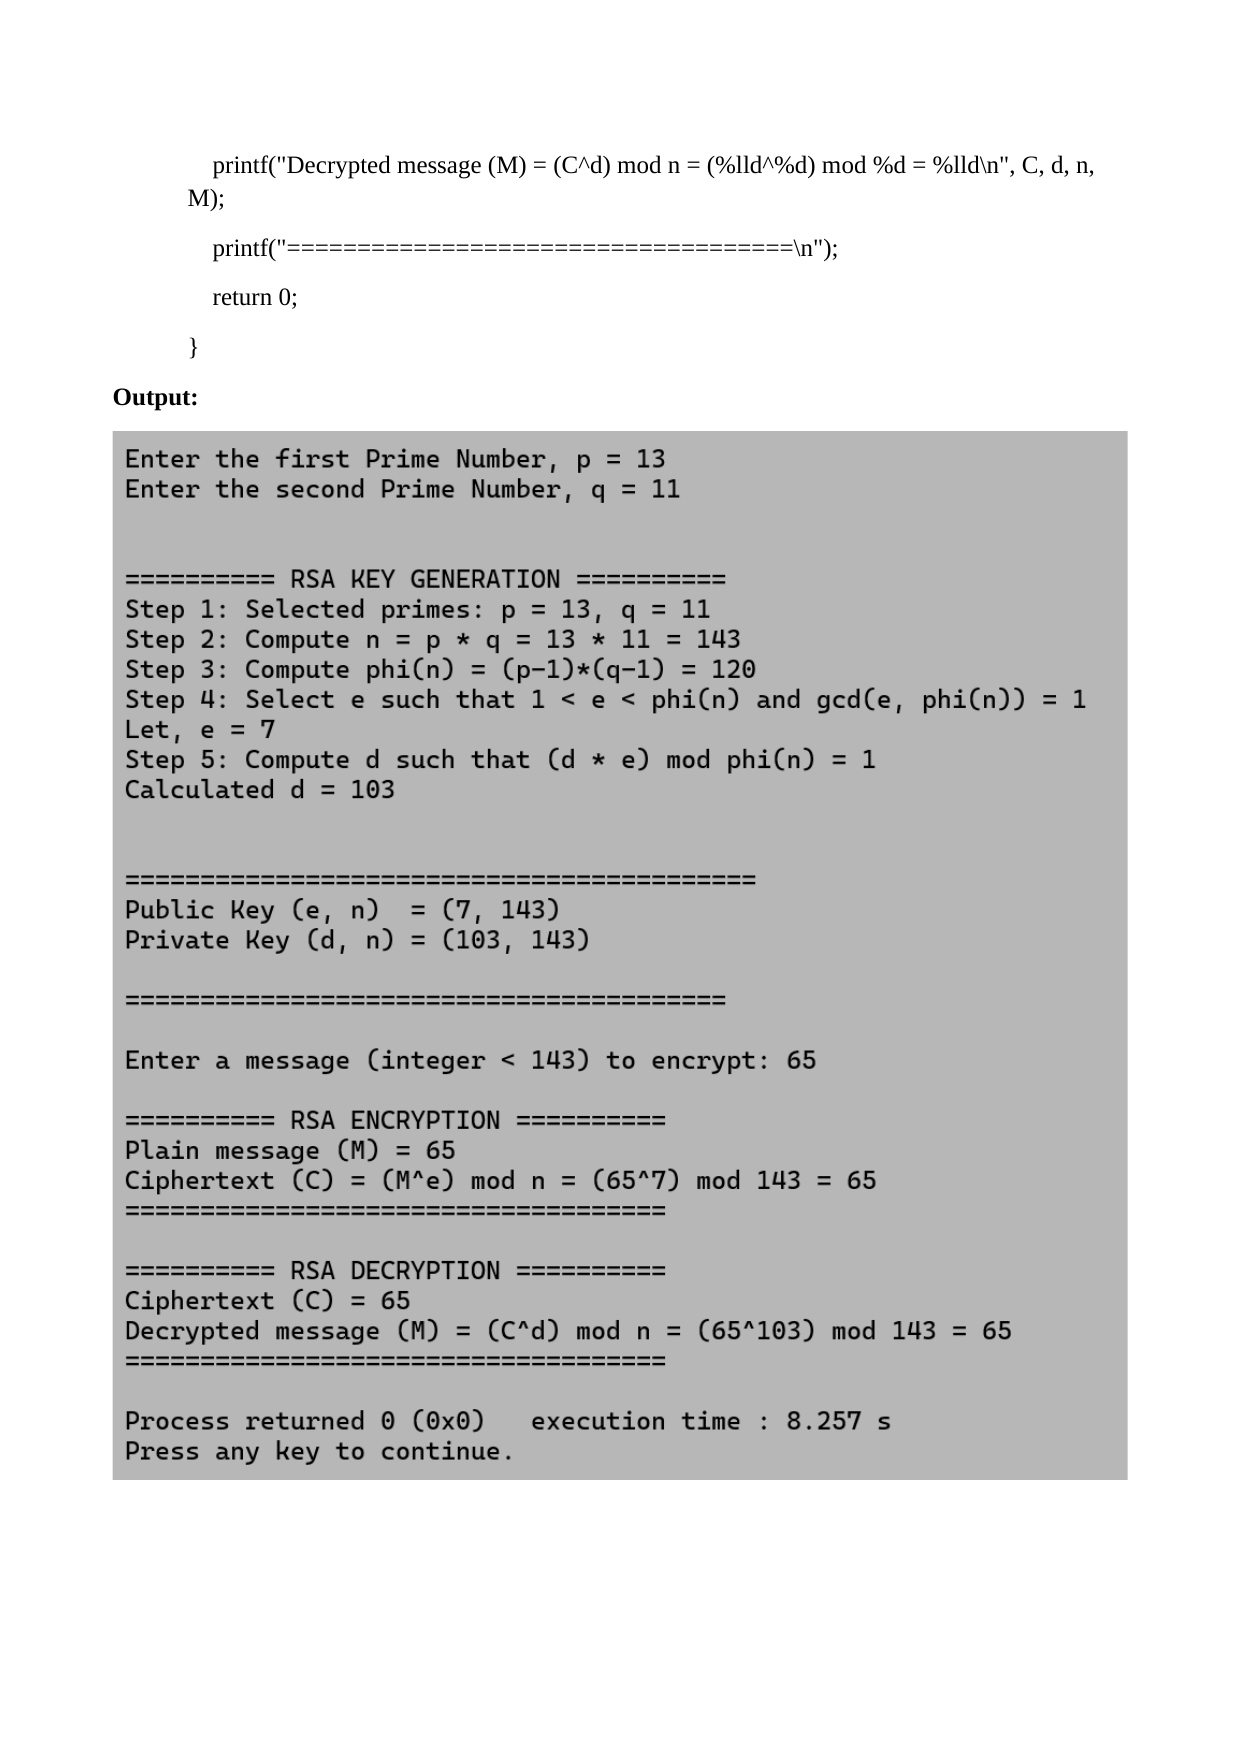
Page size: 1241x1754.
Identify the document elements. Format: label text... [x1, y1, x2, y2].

text Output: [112, 382, 1128, 411]
picture [112, 431, 1128, 1480]
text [187, 233, 1128, 261]
text printf("Decrypted message (M) = (C^d) mod n = (%lld^%d) mod %d = %lld\n", C, d, n, M); [187, 150, 1128, 212]
text } [187, 332, 1128, 361]
text return 0; [187, 282, 1128, 311]
